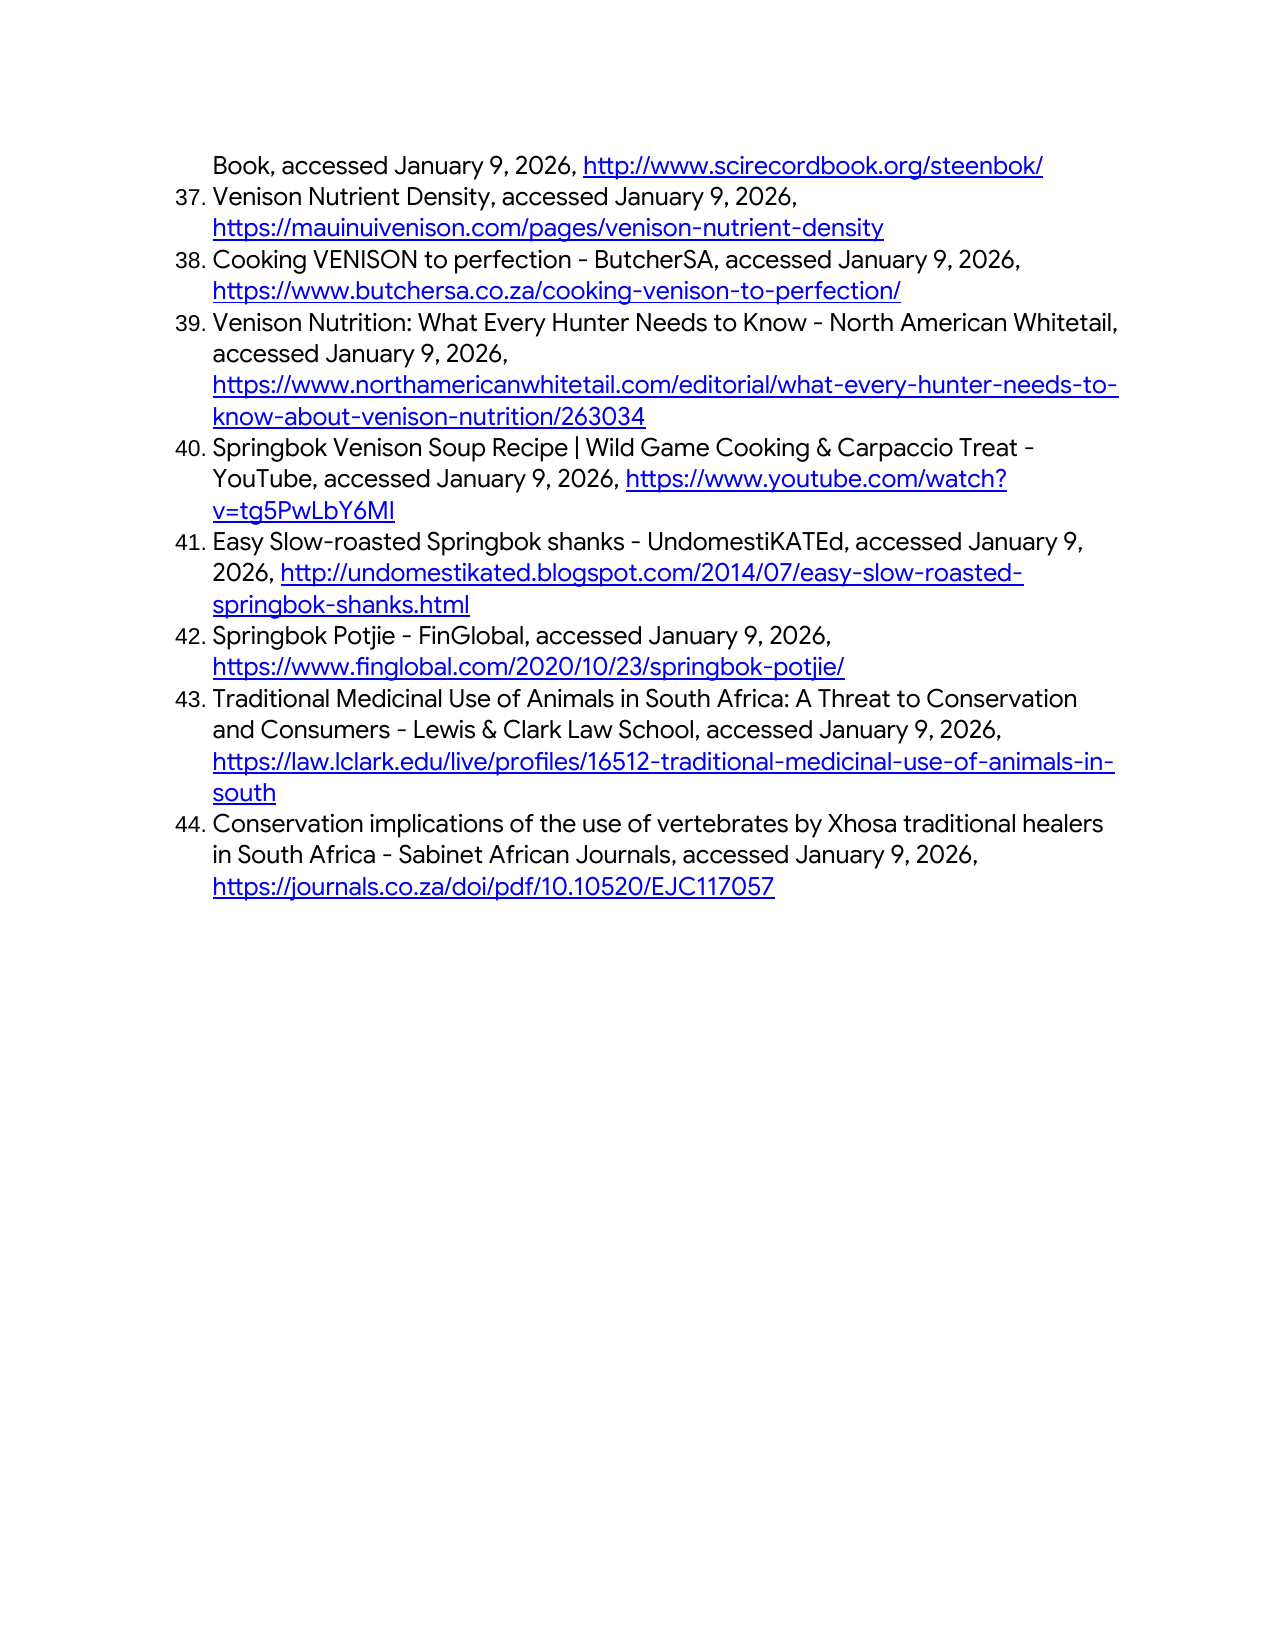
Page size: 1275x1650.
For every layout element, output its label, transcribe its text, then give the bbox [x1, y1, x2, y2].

list Springbok Venison Soup Recipe | Wild Game Cooking & Carpaccio Treat - YouTube, accessed January 9, 2026, https://www.youtube.com/watch?v=tg5PwLbY6MI [175, 432, 1125, 526]
list Cooking VENISON to perfection - ButcherSA, accessed January 9, 2026, https://www.butchersa.co.za/cooking-venison-to-perfection/ [175, 244, 1125, 307]
list Easy Slow-roasted Springbok shanks - UndomestiKATEd, accessed January 9, 2026, http://undomestikated.blogspot.com/2014/07/easy-slow-roasted-springbok-shanks.html [175, 526, 1125, 620]
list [175, 150, 1125, 181]
list Venison Nutrient Density, accessed January 9, 2026, https://mauinuivenison.com/pages/venison-nutrient-density [175, 181, 1125, 244]
list Traditional Medicinal Use of Animals in South Africa: A Threat to Conservation and Consumers - Lewis & Clark Law School, accessed January 9, 2026, https://law.lclark.edu/live/profiles/16512-traditional-medicinal-use-of-animals-in-south [175, 683, 1125, 808]
list Conservation implications of the use of vertebrates by Xhosa traditional healers in South Africa - Sabinet African Journals, accessed January 9, 2026, https://journals.co.za/doi/pdf/10.10520/EJC117057 [175, 808, 1125, 902]
list Venison Nutrition: What Every Hunter Needs to Know - North American Whitetail, accessed January 9, 2026, https://www.northamericanwhitetail.com/editorial/what-every-hunter-needs-to-know-about-venison-nutrition/263034 [175, 307, 1125, 432]
list Springbok Potjie - FinGlobal, accessed January 9, 2026, https://www.finglobal.com/2020/10/23/springbok-potjie/ [175, 620, 1125, 683]
